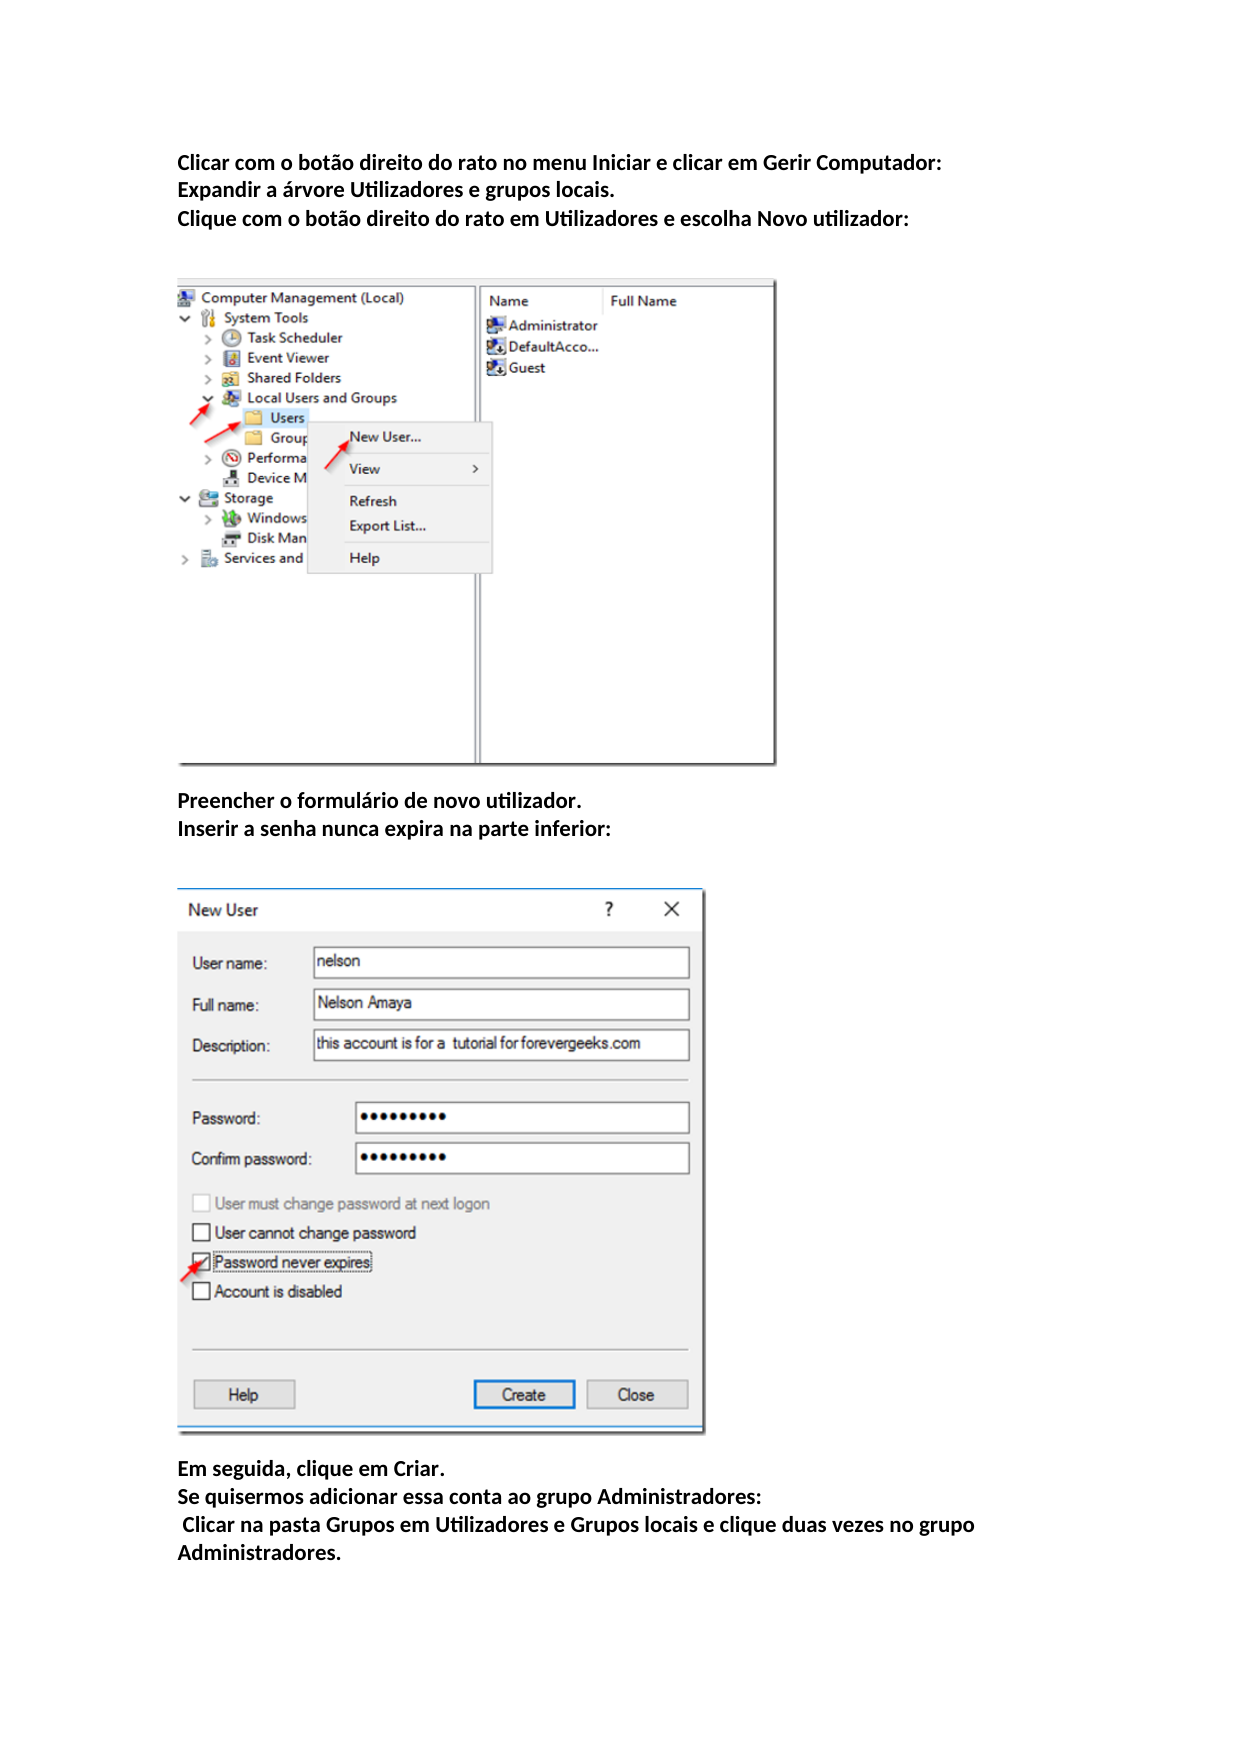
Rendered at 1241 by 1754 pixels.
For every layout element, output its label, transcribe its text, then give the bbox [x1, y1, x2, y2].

text Clicar com o botão direito do rato no menu Iniciar e clicar em Gerir Computador: [177, 148, 1063, 176]
text Em seguida, clique em Criar. Se quisermos adicionar essa conta ao grupo Administradores: [177, 1454, 1063, 1510]
text Expandir a árvore Utilizadores e grupos locais. [177, 176, 1063, 204]
picture [177, 278, 778, 767]
text Clicar na pasta Grupos em Utilizadores e Grupos locais e clique duas vezes no grupo Administradores. [177, 1510, 1063, 1566]
picture [177, 888, 707, 1436]
text Inserir a senha nunca expira na parte inferior: [177, 814, 1063, 842]
text Preencher o formulário de novo utilizador. [177, 786, 1063, 814]
text Clique com o botão direito do rato em Utilizadores e escolha Novo utilizador: [177, 204, 1063, 232]
